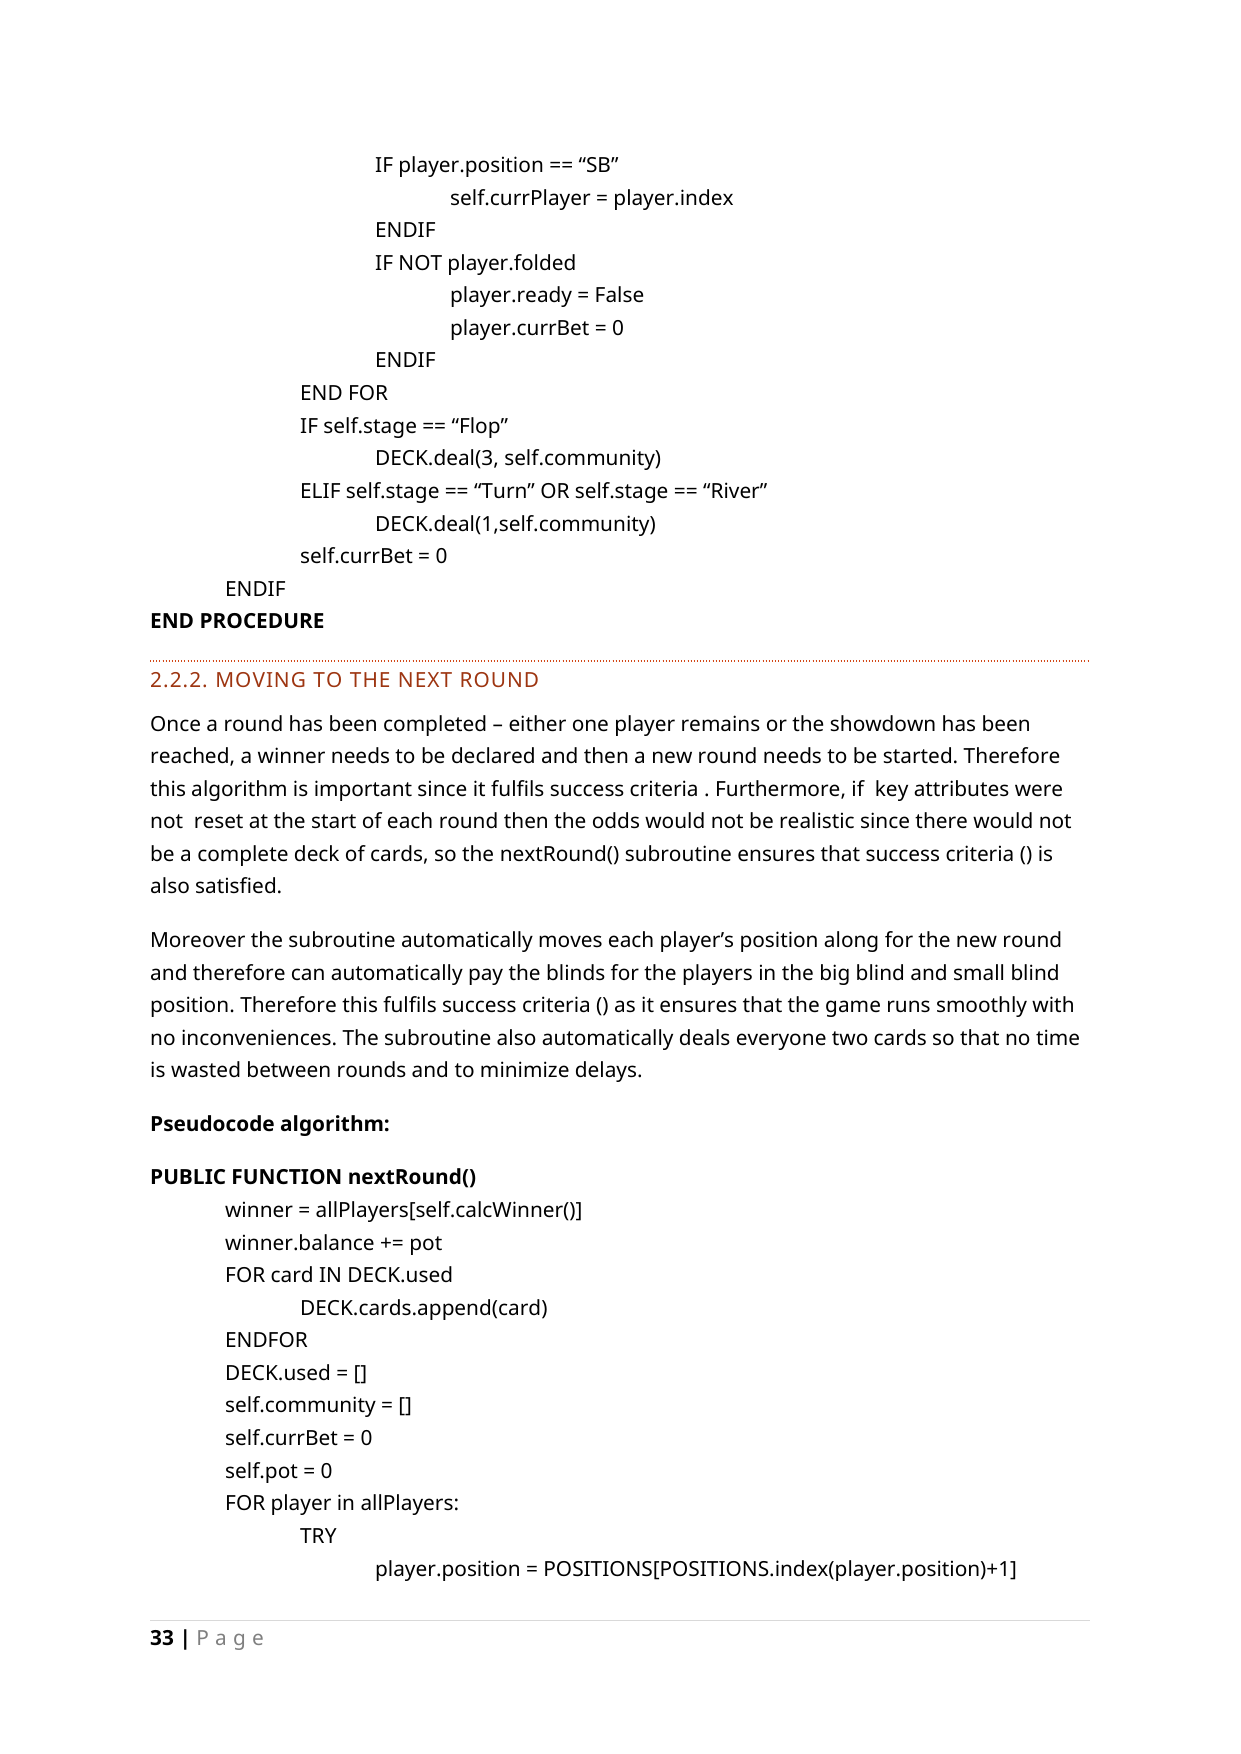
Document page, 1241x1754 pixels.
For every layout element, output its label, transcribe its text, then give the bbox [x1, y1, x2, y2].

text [150, 150, 1090, 635]
text Pseudocode algorithm: [150, 1109, 1090, 1137]
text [150, 1162, 1090, 1582]
text Once a round has been completed – either one player remains or the showdown has been reached, a winner needs to be declared and then a new round needs to be started. Therefore this algorithm is important since it fulfils success criteria . Furthermore, if key attributes were not reset at the start of each round then the odds would not be realistic since there would not be a complete deck of cards, so the nextRound() subroutine ensures that success criteria () is also satisfied. [150, 709, 1090, 900]
subtitle 2.2.2. Moving to the next round [150, 660, 1090, 694]
text Moreover the subroutine automatically moves each player’s position along for the new round and therefore can automatically pay the blinds for the players in the big blind and small blind position. Therefore this fulfils success criteria () as it ensures that the game runs smoothly with no inconveniences. The subroutine also automatically deals everyone two cards so that no time is wasted between rounds and to minimize delays. [150, 925, 1090, 1084]
